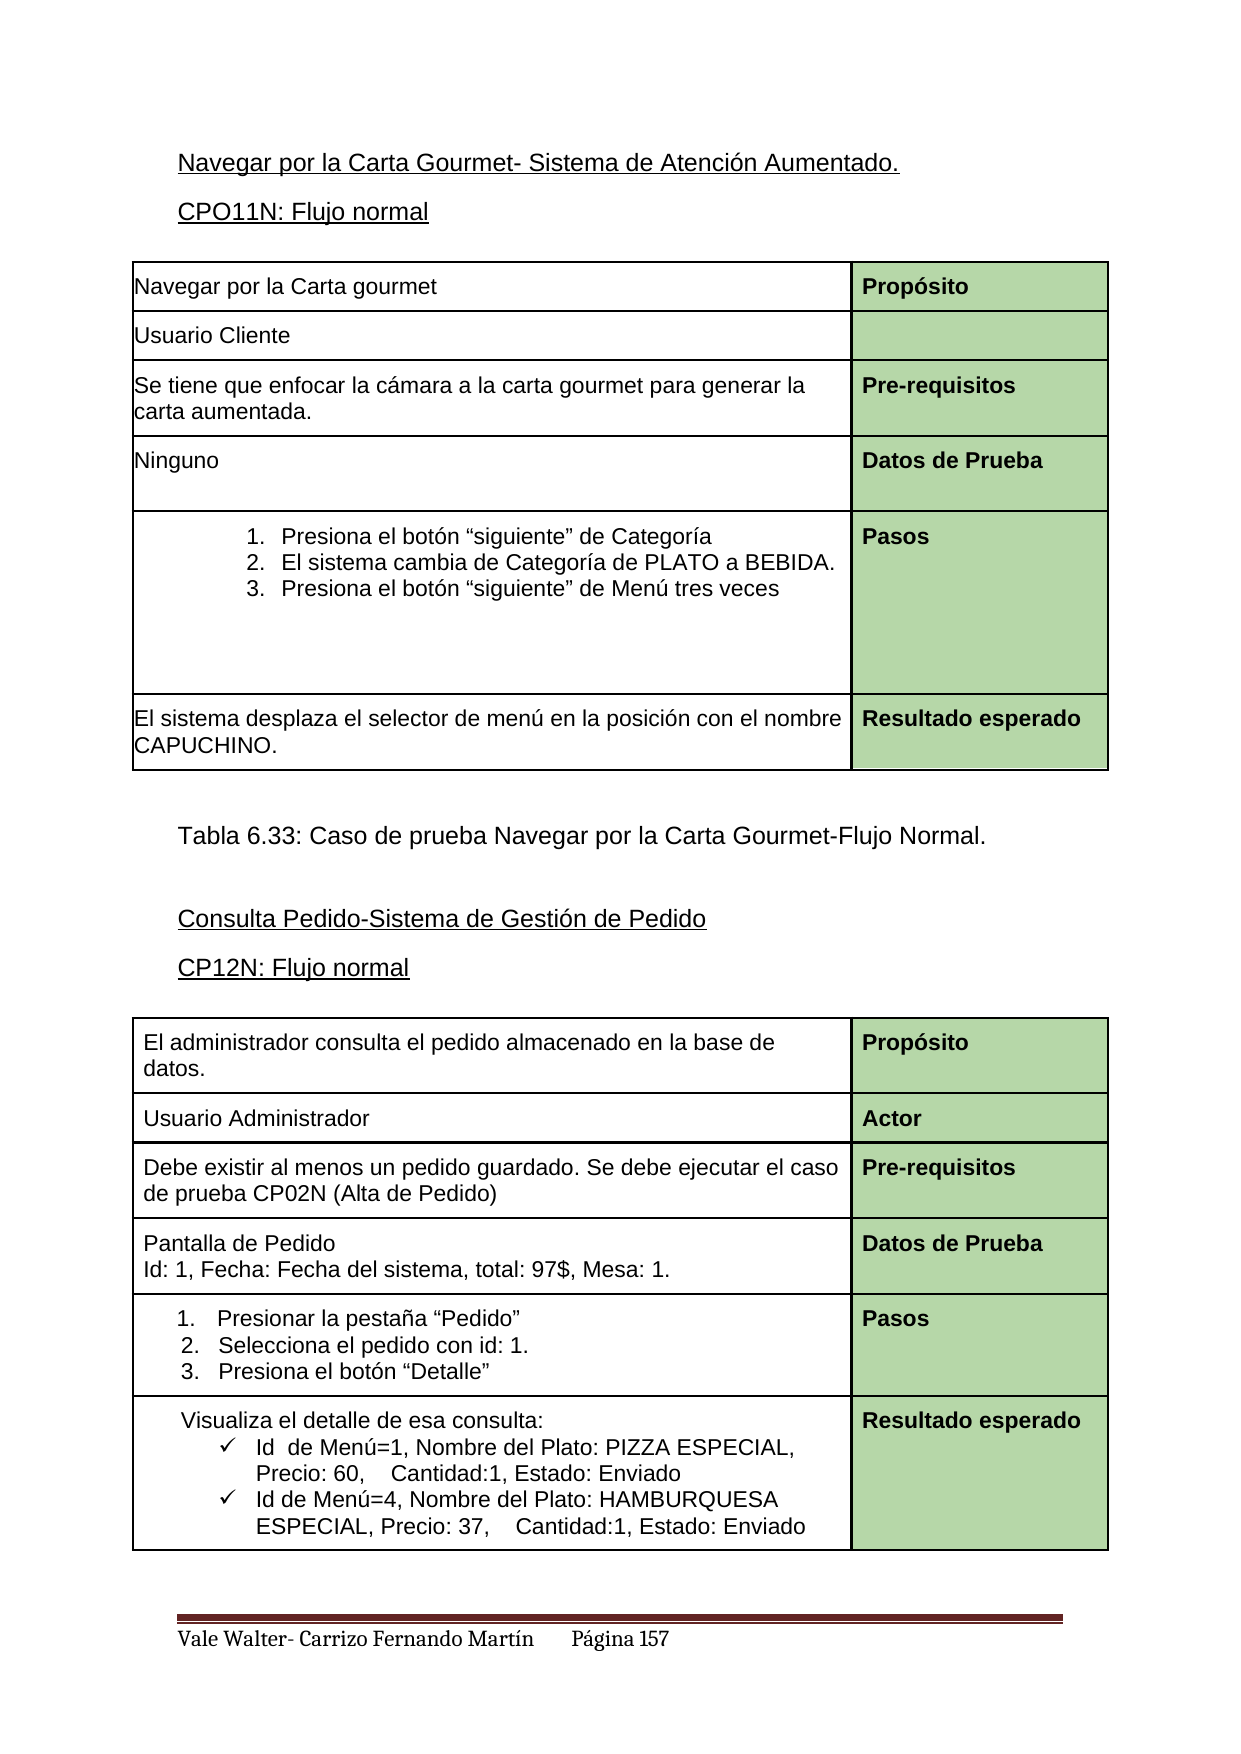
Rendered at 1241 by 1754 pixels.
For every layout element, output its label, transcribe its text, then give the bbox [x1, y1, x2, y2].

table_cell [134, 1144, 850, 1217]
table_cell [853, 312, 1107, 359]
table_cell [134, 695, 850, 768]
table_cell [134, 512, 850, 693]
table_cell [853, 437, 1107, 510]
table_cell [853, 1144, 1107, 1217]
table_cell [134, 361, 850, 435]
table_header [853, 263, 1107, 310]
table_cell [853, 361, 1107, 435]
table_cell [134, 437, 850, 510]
text Navegar por la Carta Gourmet- Sistema de Atención Aumentado. [177, 148, 1063, 176]
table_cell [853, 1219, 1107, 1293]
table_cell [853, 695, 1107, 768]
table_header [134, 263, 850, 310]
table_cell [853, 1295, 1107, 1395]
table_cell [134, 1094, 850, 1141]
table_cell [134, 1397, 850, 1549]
text CPO11N: Flujo normal [177, 197, 1063, 226]
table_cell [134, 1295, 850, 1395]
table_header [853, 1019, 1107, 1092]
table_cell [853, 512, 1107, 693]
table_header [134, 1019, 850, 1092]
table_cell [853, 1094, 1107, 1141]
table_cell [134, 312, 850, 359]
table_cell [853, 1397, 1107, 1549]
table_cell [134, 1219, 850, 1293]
text Consulta Pedido-Sistema de Gestión de Pedido [177, 904, 1063, 932]
text Tabla 6.33: Caso de prueba Navegar por la Carta Gourmet-Flujo Normal. [177, 821, 1063, 849]
text CP12N: Flujo normal [177, 953, 1063, 982]
